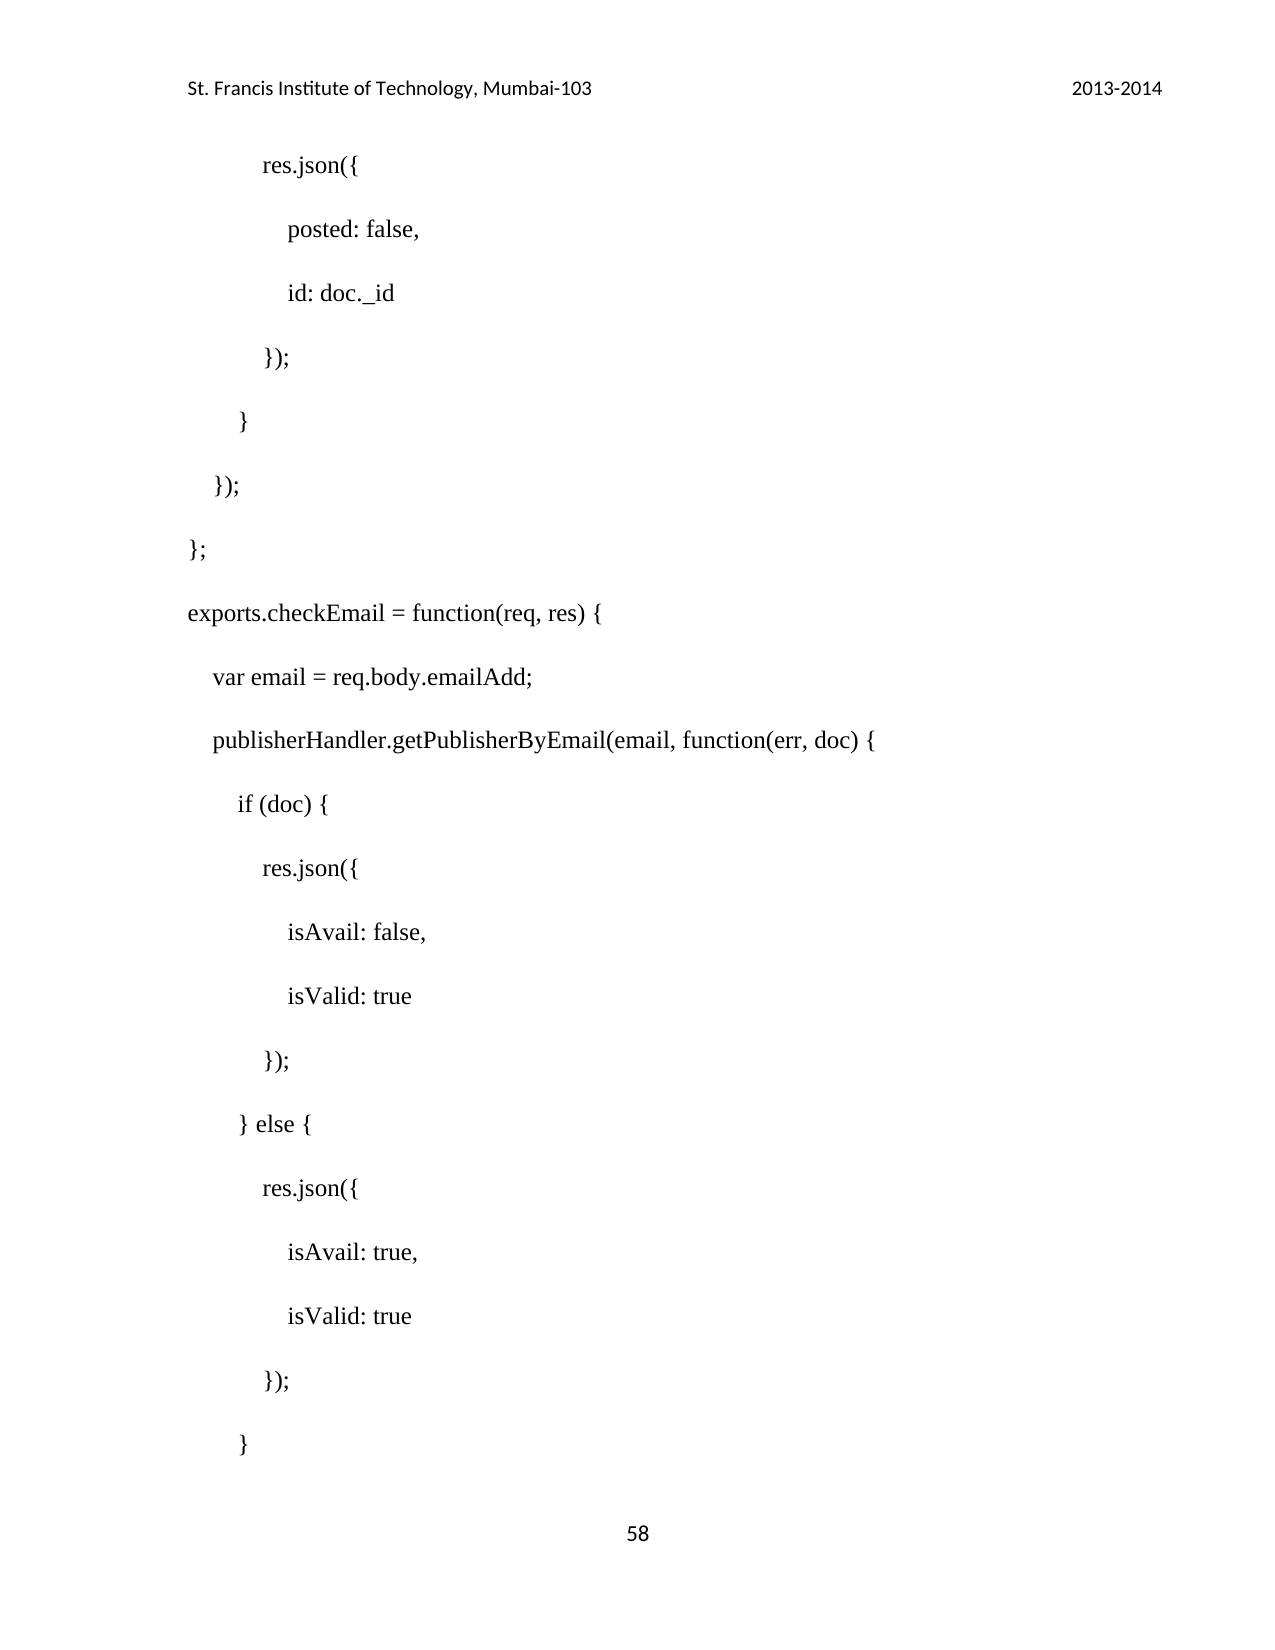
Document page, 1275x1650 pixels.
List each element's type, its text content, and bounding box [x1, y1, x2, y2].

text if (doc) { [187, 789, 1087, 818]
text res.json({ [187, 853, 1087, 882]
text publisherHandler.getPublisherByEmail(email, function(err, doc) { [187, 726, 1087, 754]
text posted: false, [187, 214, 1087, 243]
text isValid: true [187, 1301, 1087, 1330]
text } [187, 1429, 1087, 1458]
text }; [187, 534, 1087, 562]
text id: doc._id [187, 278, 1087, 307]
text res.json({ [187, 1173, 1087, 1202]
text var email = req.body.emailAdd; [187, 662, 1087, 690]
text isValid: true [187, 981, 1087, 1010]
text }); [187, 342, 1087, 371]
text isAvail: true, [187, 1237, 1087, 1266]
text } [187, 406, 1087, 434]
text isAvail: false, [187, 917, 1087, 946]
text }); [187, 470, 1087, 498]
text }); [187, 1045, 1087, 1074]
text exports.checkEmail = function(req, res) { [187, 598, 1087, 626]
text } else { [187, 1109, 1087, 1138]
text res.json({ [187, 150, 1087, 179]
text }); [187, 1365, 1087, 1394]
